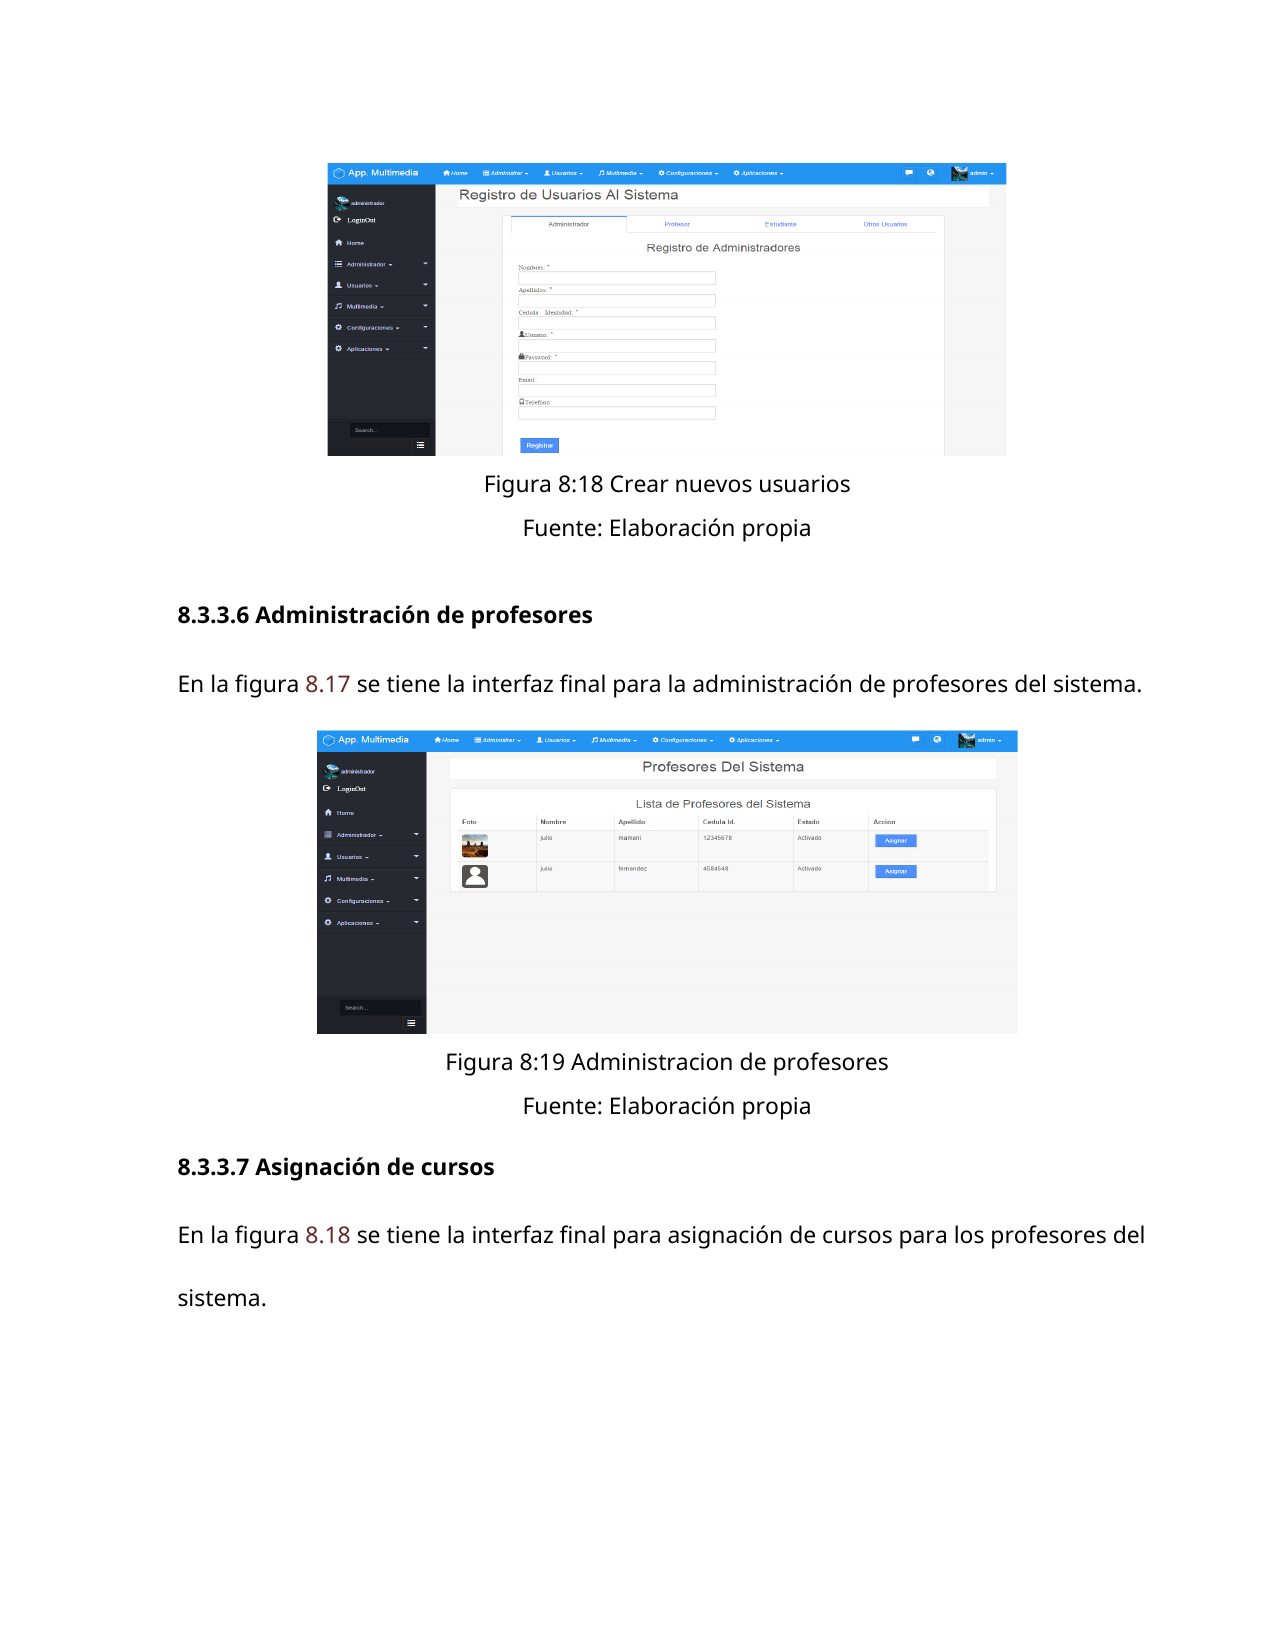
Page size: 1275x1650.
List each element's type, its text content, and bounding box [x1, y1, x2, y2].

text Fuente: Elaboración propia [177, 512, 1157, 543]
text En la figura 8.17 se tiene la interfaz final para la administración de profesores del sistema. [177, 668, 1157, 699]
text En la figura 8.18 se tiene la interfaz final para asignación de cursos para los profesores del sistema. [177, 1219, 1157, 1313]
subtitle 8.3.3.7 Asignación de cursos [177, 1151, 1157, 1182]
text Fuente: Elaboración propia [177, 1090, 1157, 1121]
subtitle 8.3.3.6 Administración de profesores [177, 599, 1157, 630]
